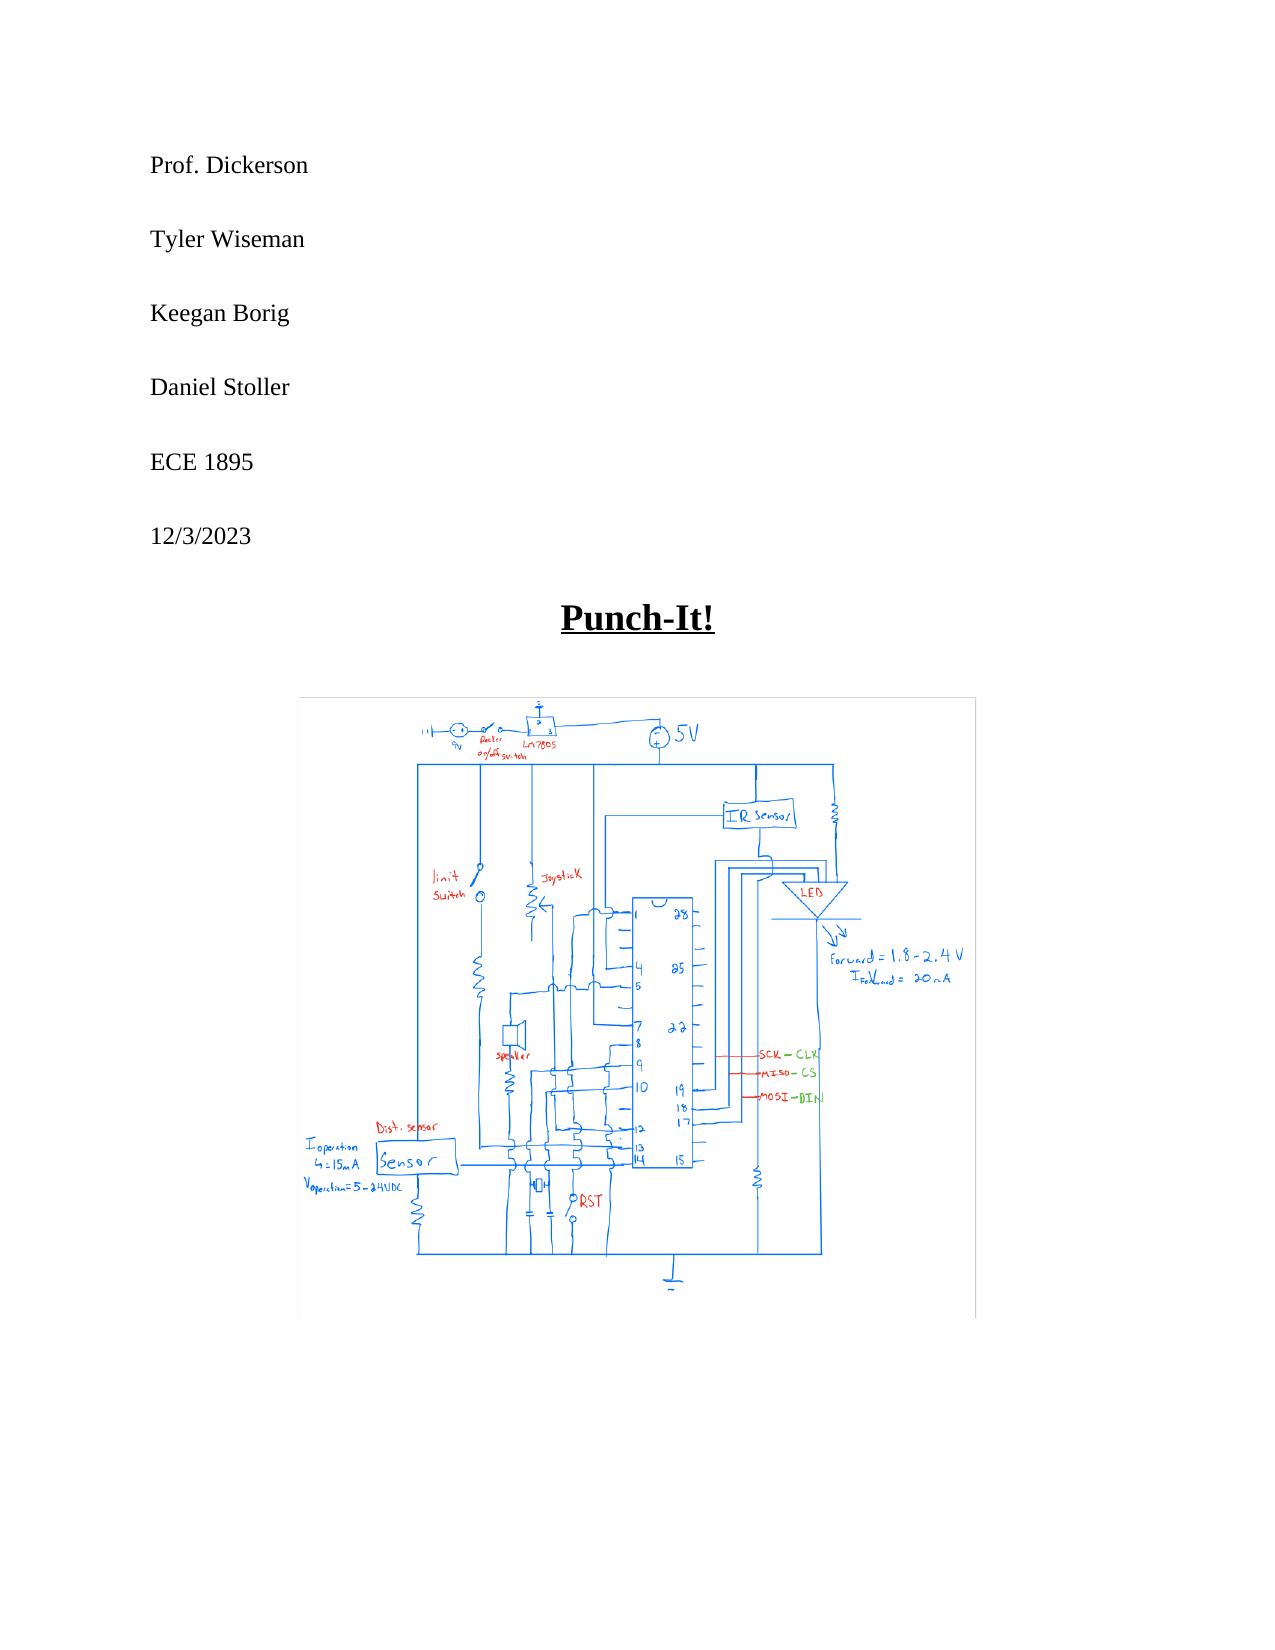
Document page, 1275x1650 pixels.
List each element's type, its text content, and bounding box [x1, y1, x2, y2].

text Punch-It! [150, 595, 1125, 638]
text Prof. Dickerson [150, 150, 1125, 179]
text Tyler Wiseman [150, 224, 1125, 253]
text ECE 1895 [150, 447, 1125, 475]
picture [298, 697, 977, 1318]
text Keegan Borig [150, 298, 1125, 327]
text 12/3/2023 [150, 521, 1125, 549]
text Daniel Stoller [150, 372, 1125, 401]
